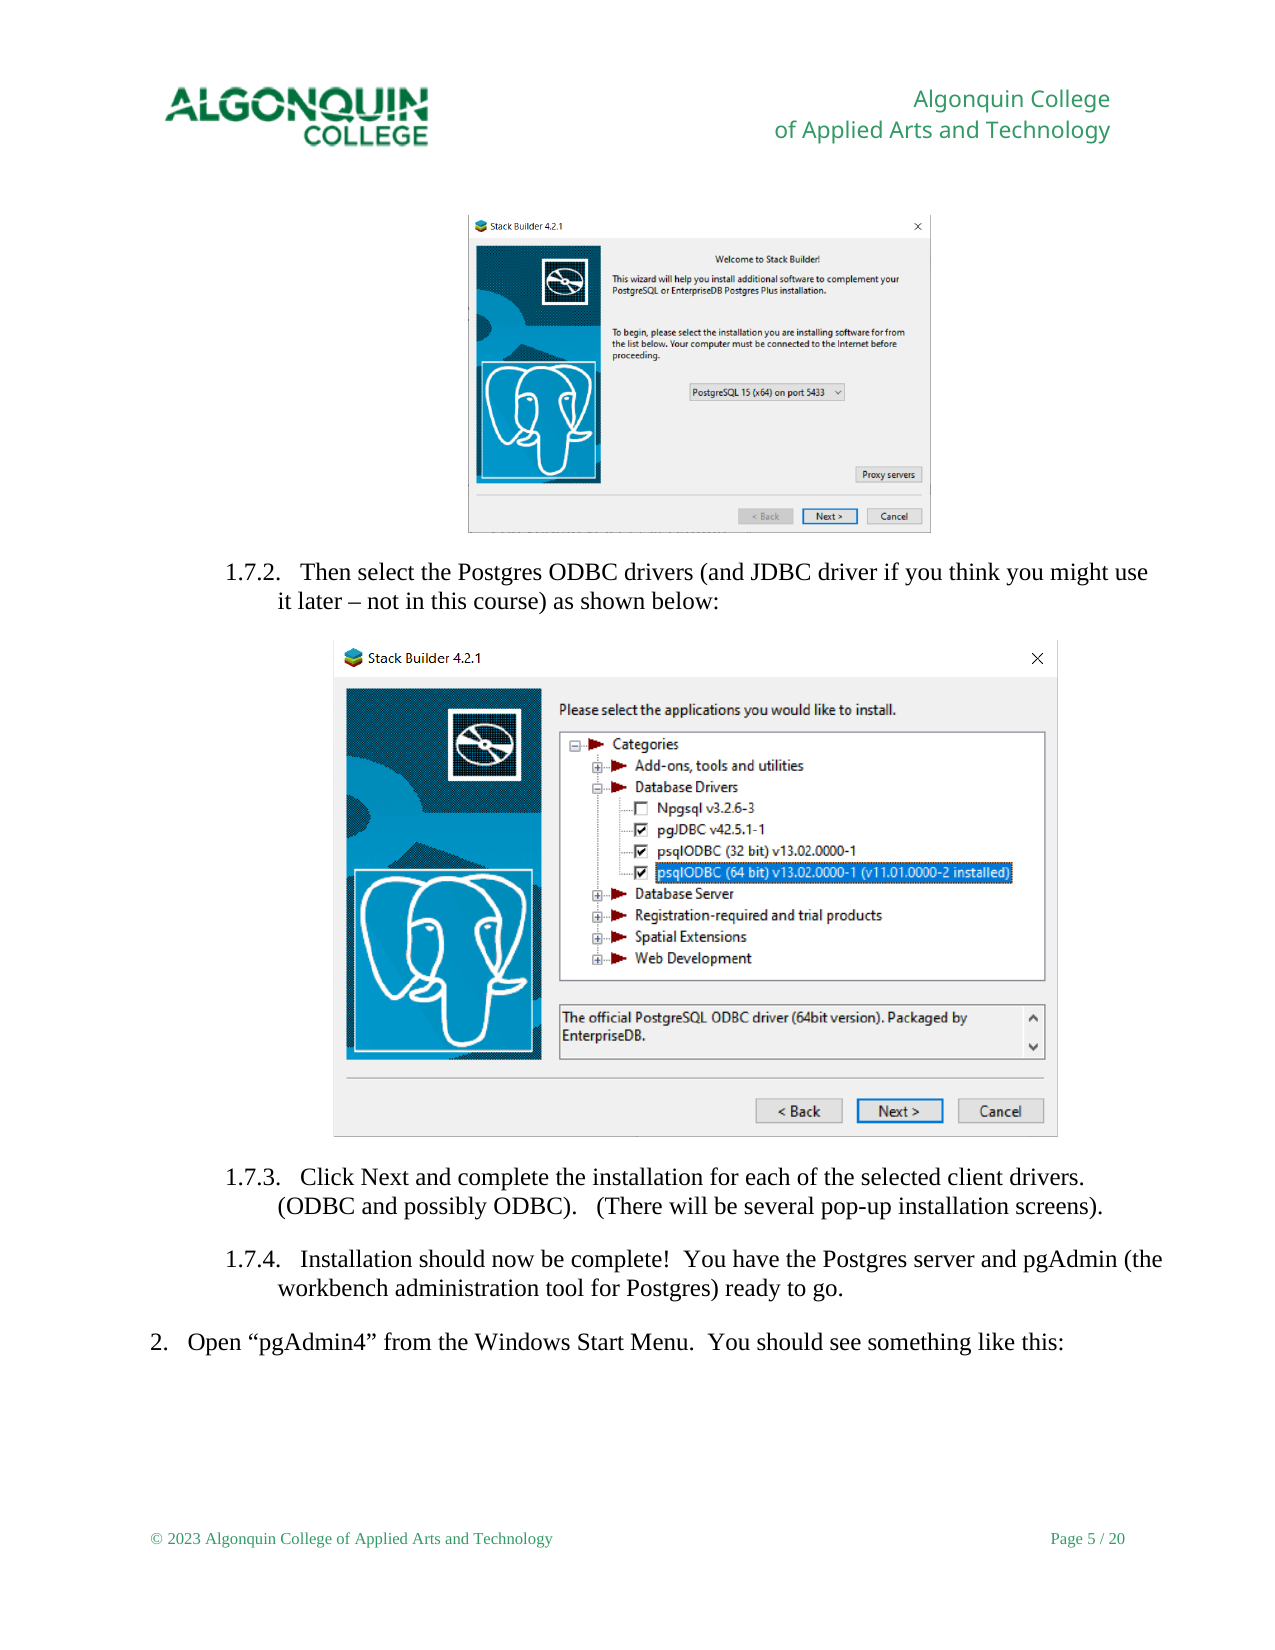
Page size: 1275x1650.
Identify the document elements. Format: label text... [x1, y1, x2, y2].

picture [150, 73, 443, 161]
list Then select the Postgres ODBC drivers (and JDBC driver if you think you might use it later – not in this course) as shown below: [225, 557, 1167, 615]
picture [333, 640, 1058, 1137]
list Click Next and complete the installation for each of the selected client drivers. (ODBC and possibly ODBC). (There will be several pop-up installation screens). [225, 1162, 1167, 1219]
list Installation should now be complete! You have the Postgres server and pgAdmin (the workbench administration tool for Postgres) ready to go. [225, 1244, 1167, 1302]
list Open “pgAdmin4” from the Windows Start Menu. You should see something like this: [150, 1327, 1167, 1356]
picture [468, 215, 931, 533]
